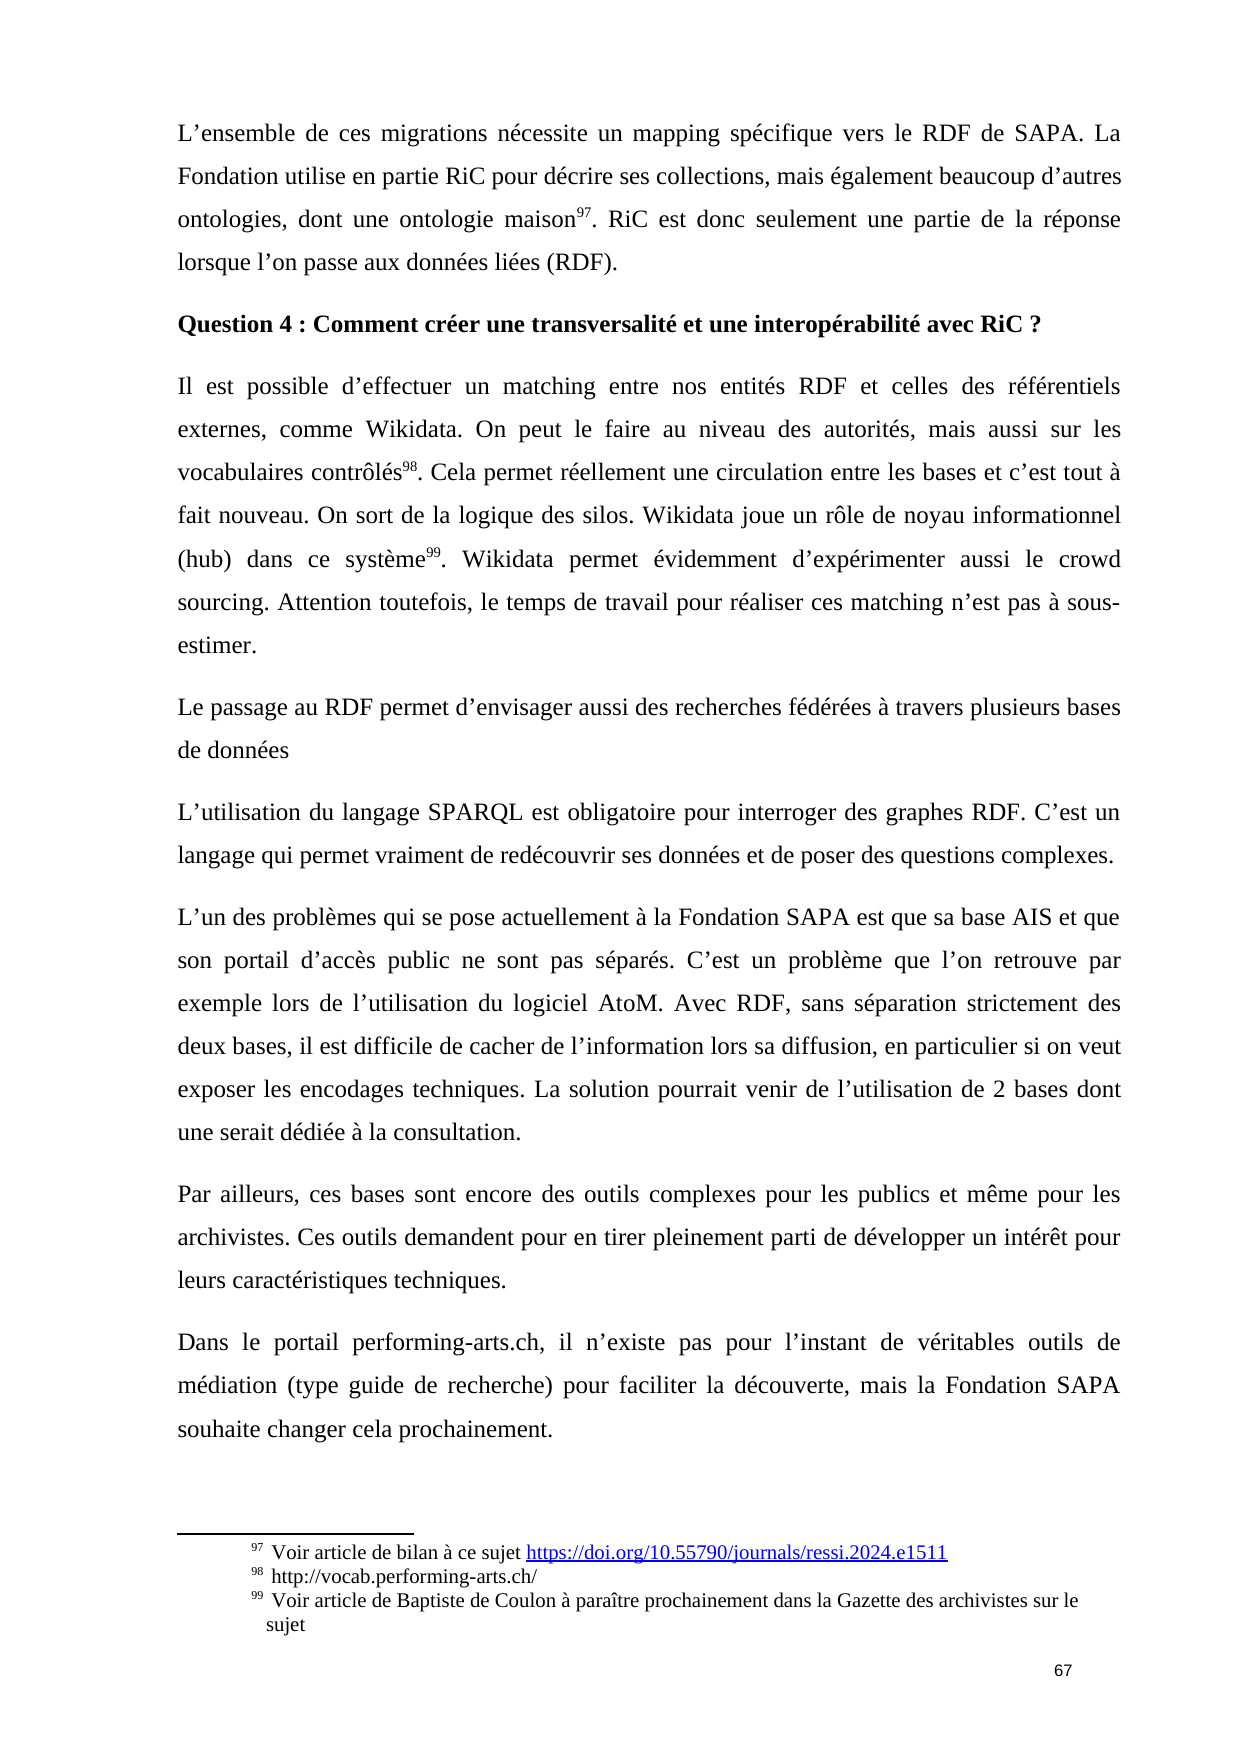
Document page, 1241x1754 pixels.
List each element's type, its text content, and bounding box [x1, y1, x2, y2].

text L’un des problèmes qui se pose actuellement à la Fondation SAPA est que sa base AIS et que son portail d’accès public ne sont pas séparés. C’est un problème que l’on retrouve par exemple lors de l’utilisation du logiciel AtoM. Avec RDF, sans séparation strictement des deux bases, il est difficile de cacher de l’information lors sa diffusion, en particulier si on veut exposer les encodages techniques. La solution pourrait venir de l’utilisation de 2 bases dont une serait dédiée à la consultation. [177, 902, 1122, 1146]
text L’utilisation du langage SPARQL est obligatoire pour interroger des graphes RDF. C’est un langage qui permet vraiment de redécouvrir ses données et de poser des questions complexes. [177, 797, 1122, 869]
text Le passage au RDF permet d’envisager aussi des recherches fédérées à travers plusieurs bases de données [177, 692, 1122, 764]
text L’ensemble de ces migrations nécessite un mapping spécifique vers le RDF de SAPA. La Fondation utilise en partie RiC pour décrire ses collections, mais également beaucoup d’autres ontologies, dont une ontologie maison. RiC est donc seulement une partie de la réponse lorsque l’on passe aux données liées (RDF). [177, 118, 1122, 276]
text Dans le portail performing-arts.ch, il n’existe pas pour l’instant de véritables outils de médiation (type guide de recherche) pour faciliter la découverte, mais la Fondation SAPA souhaite changer cela prochainement. [177, 1327, 1122, 1442]
text Il est possible d’effectuer un matching entre nos entités RDF et celles des référentiels externes, comme Wikidata. On peut le faire au niveau des autorités, mais aussi sur les vocabulaires contrôlés. Cela permet réellement une circulation entre les bases et c’est tout à fait nouveau. On sort de la logique des silos. Wikidata joue un rôle de noyau informationnel (hub) dans ce système. Wikidata permet évidemment d’expérimenter aussi le crowd sourcing. Attention toutefois, le temps de travail pour réaliser ces matching n’est pas à sous-estimer. [177, 371, 1122, 659]
text Question 4 : Comment créer une transversalité et une interopérabilité avec RiC ? [177, 309, 1122, 338]
text Par ailleurs, ces bases sont encore des outils complexes pour les publics et même pour les archivistes. Ces outils demandent pour en tirer pleinement parti de développer un intérêt pour leurs caractéristiques techniques. [177, 1179, 1122, 1294]
